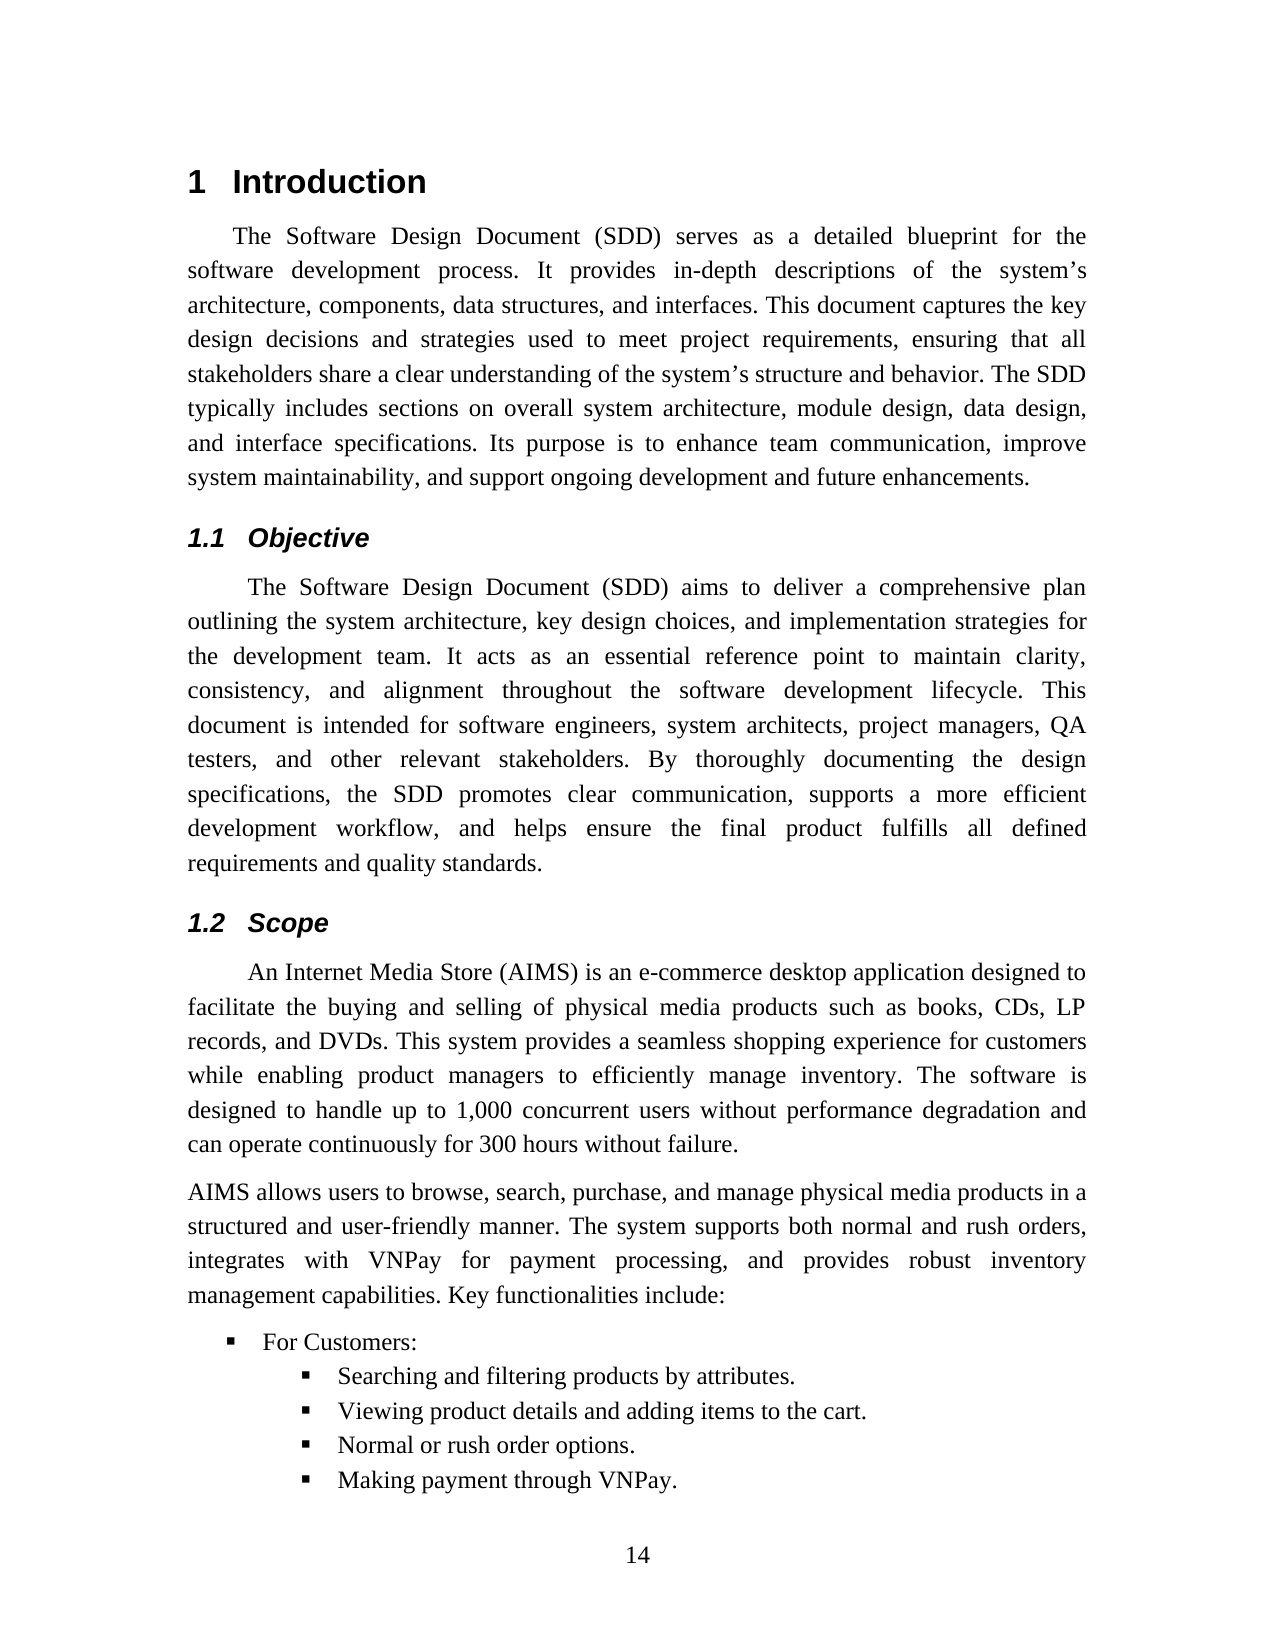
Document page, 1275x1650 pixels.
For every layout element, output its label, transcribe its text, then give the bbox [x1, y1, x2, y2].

subtitle Scope [187, 907, 1087, 938]
subtitle Introduction [187, 162, 1087, 201]
text AIMS allows users to browse, search, purchase, and manage physical media products in a structured and user-friendly manner. The system supports both normal and rush orders, integrates with VNPay for payment processing, and provides robust inventory management capabilities. Key functionalities include: [187, 1177, 1087, 1309]
list For Customers: [225, 1327, 1087, 1356]
list Searching and filtering products by attributes. [300, 1361, 1087, 1390]
text The Software Design Document (SDD) serves as a detailed blueprint for the software development process. It provides in-depth descriptions of the system’s architecture, components, data structures, and interfaces. This document captures the key design decisions and strategies used to meet project requirements, ensuring that all stakeholders share a clear understanding of the system’s structure and behavior. The SDD typically includes sections on overall system architecture, module design, data design, and interface specifications. Its purpose is to enhance team communication, improve system maintainability, and support ongoing development and future enhancements. [187, 221, 1087, 491]
text The Software Design Document (SDD) aims to deliver a comprehensive plan outlining the system architecture, key design choices, and implementation strategies for the development team. It acts as an essential reference point to maintain clarity, consistency, and alignment throughout the software development lifecycle. This document is intended for software engineers, system architects, project managers, QA testers, and other relevant stakeholders. By thoroughly documenting the design specifications, the SDD promotes clear communication, supports a more efficient development workflow, and helps ensure the final product fulfills all defined requirements and quality standards. [187, 572, 1087, 876]
list Viewing product details and adding items to the cart. [300, 1396, 1087, 1425]
subtitle Objective [187, 522, 1087, 553]
list Making payment through VNPay. [300, 1465, 1087, 1494]
text An Internet Media Store (AIMS) is an e-commerce desktop application designed to facilitate the buying and selling of physical media products such as books, CDs, LP records, and DVDs. This system provides a seamless shopping experience for customers while enabling product managers to efficiently manage inventory. The software is designed to handle up to 1,000 concurrent users without performance degradation and can operate continuously for 300 hours without failure. [187, 957, 1087, 1158]
list Normal or rush order options. [300, 1430, 1087, 1459]
